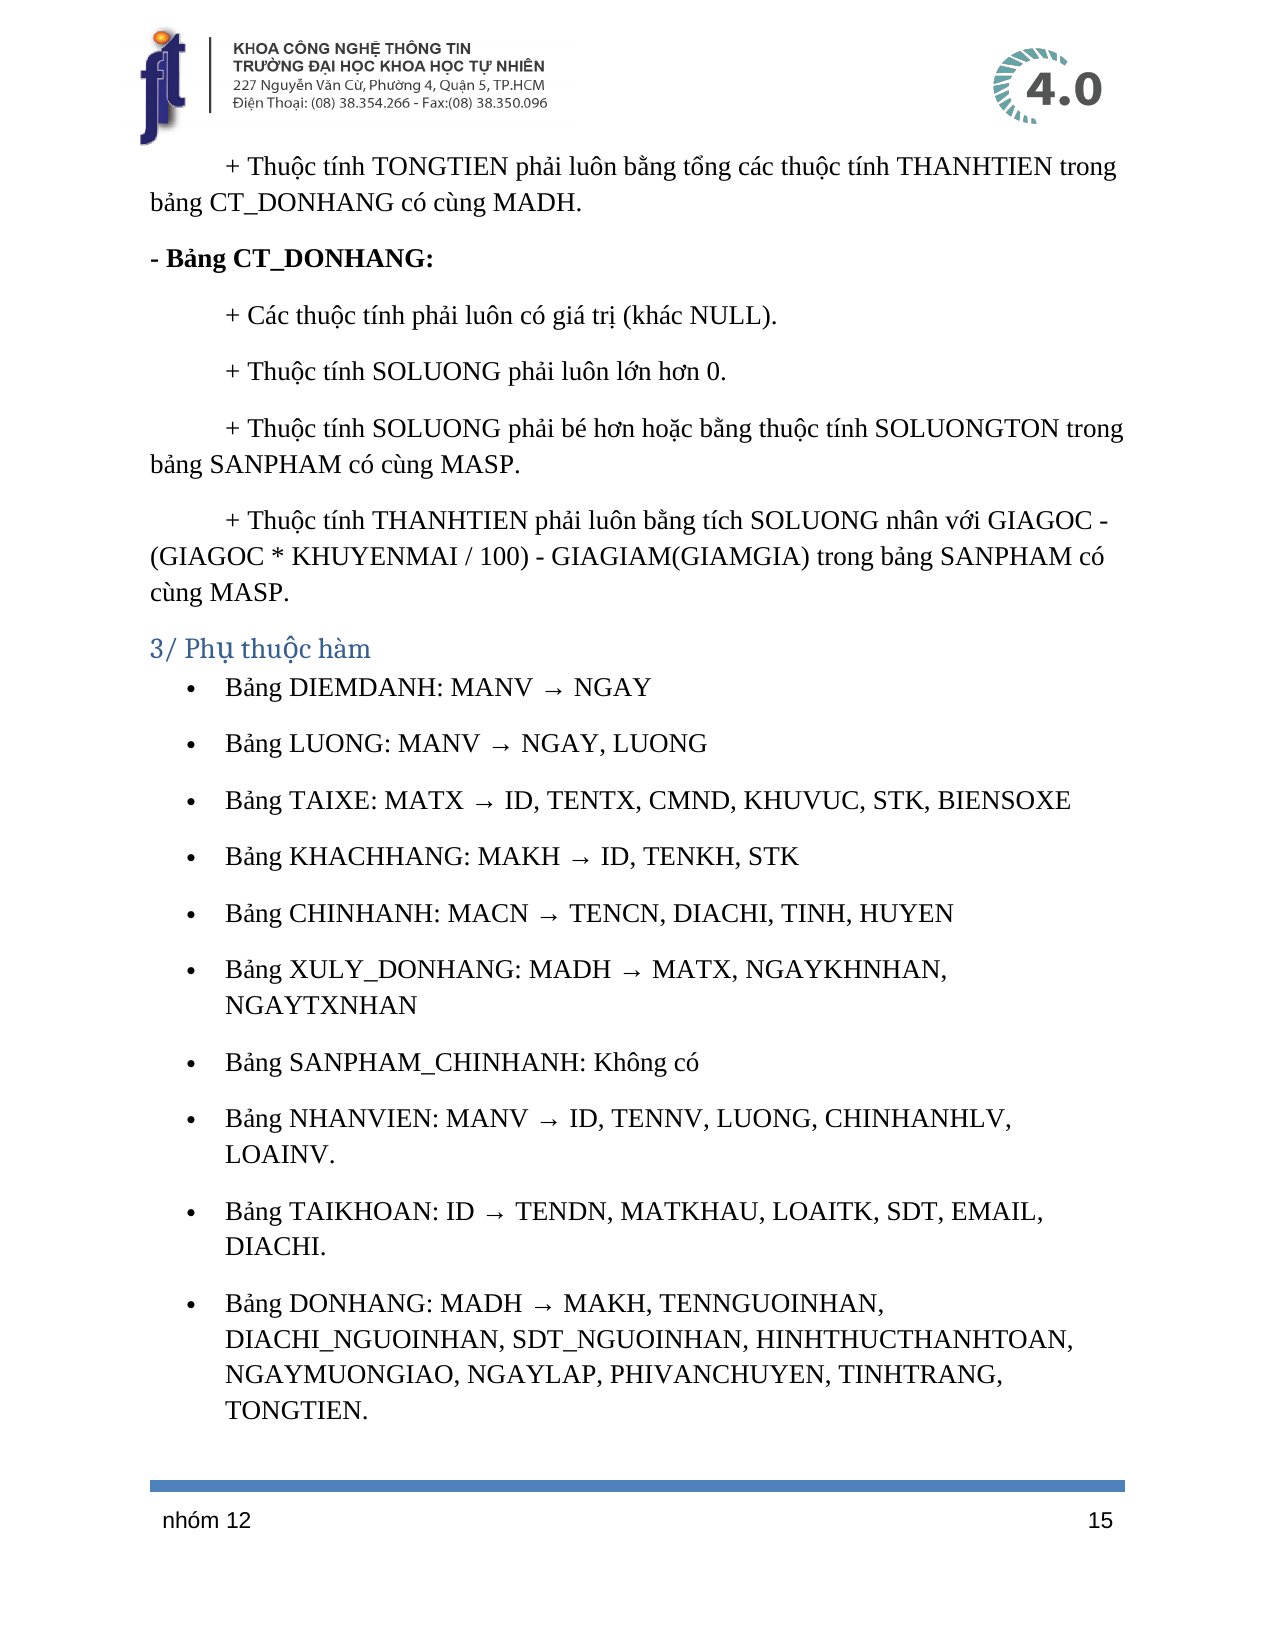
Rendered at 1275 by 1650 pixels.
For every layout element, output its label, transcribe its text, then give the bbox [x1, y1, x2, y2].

list Bảng SANPHAM_CHINHANH: Không có [187, 1046, 1125, 1077]
list Bảng TAIKHOAN: ID → TENDN, MATKHAU, LOAITK, SDT, EMAIL, DIACHI. [187, 1195, 1125, 1262]
text + Thuộc tính SOLUONG phải bé hơn hoặc bằng thuộc tính SOLUONGTON trong bảng SANPHAM có cùng MASP. [150, 412, 1125, 479]
list Bảng LUONG: MANV → NGAY, LUONG [187, 727, 1125, 758]
list Bảng XULY_DONHANG: MADH → MATX, NGAYKHNHAN, NGAYTXNHAN [187, 954, 1125, 1021]
list Bảng KHACHHANG: MAKH → ID, TENKH, STK [187, 841, 1125, 872]
text + Các thuộc tính phải luôn có giá trị (khác NULL). [150, 299, 1125, 330]
text + Thuộc tính THANHTIEN phải luôn bằng tích SOLUONG nhân với GIAGOC - (GIAGOC * KHUYENMAI / 100) - GIAGIAM(GIAMGIA) trong bảng SANPHAM có cùng MASP. [150, 504, 1125, 607]
subtitle 3/ Phụ thuộc hàm [150, 632, 1125, 666]
list Bảng DIEMDANH: MANV → NGAY [187, 671, 1125, 702]
list Bảng CHINHANH: MACN → TENCN, DIACHI, TINH, HUYEN [187, 897, 1125, 928]
list Bảng TAIXE: MATX → ID, TENTX, CMND, KHUVUC, STK, BIENSOXE [187, 784, 1125, 815]
text - Bảng CT_DONHANG: [150, 242, 1125, 273]
picture [117, 21, 580, 167]
text + Thuộc tính SOLUONG phải luôn lớn hơn 0. [150, 355, 1125, 387]
list Bảng DONHANG: MADH → MAKH, TENNGUOINHAN, DIACHI_NGUOINHAN, SDT_NGUOINHAN, HINHTHUCTHANHTOAN, NGAYMUONGIAO, NGAYLAP, PHIVANCHUYEN, TINHTRANG, TONGTIEN. [187, 1287, 1125, 1425]
list Bảng NHANVIEN: MANV → ID, TENNV, LUONG, CHINHANHLV, LOAINV. [187, 1102, 1125, 1169]
picture [985, 41, 1108, 127]
text + Thuộc tính TONGTIEN phải luôn bằng tổng các thuộc tính THANHTIEN trong bảng CT_DONHANG có cùng MADH. [150, 150, 1125, 217]
